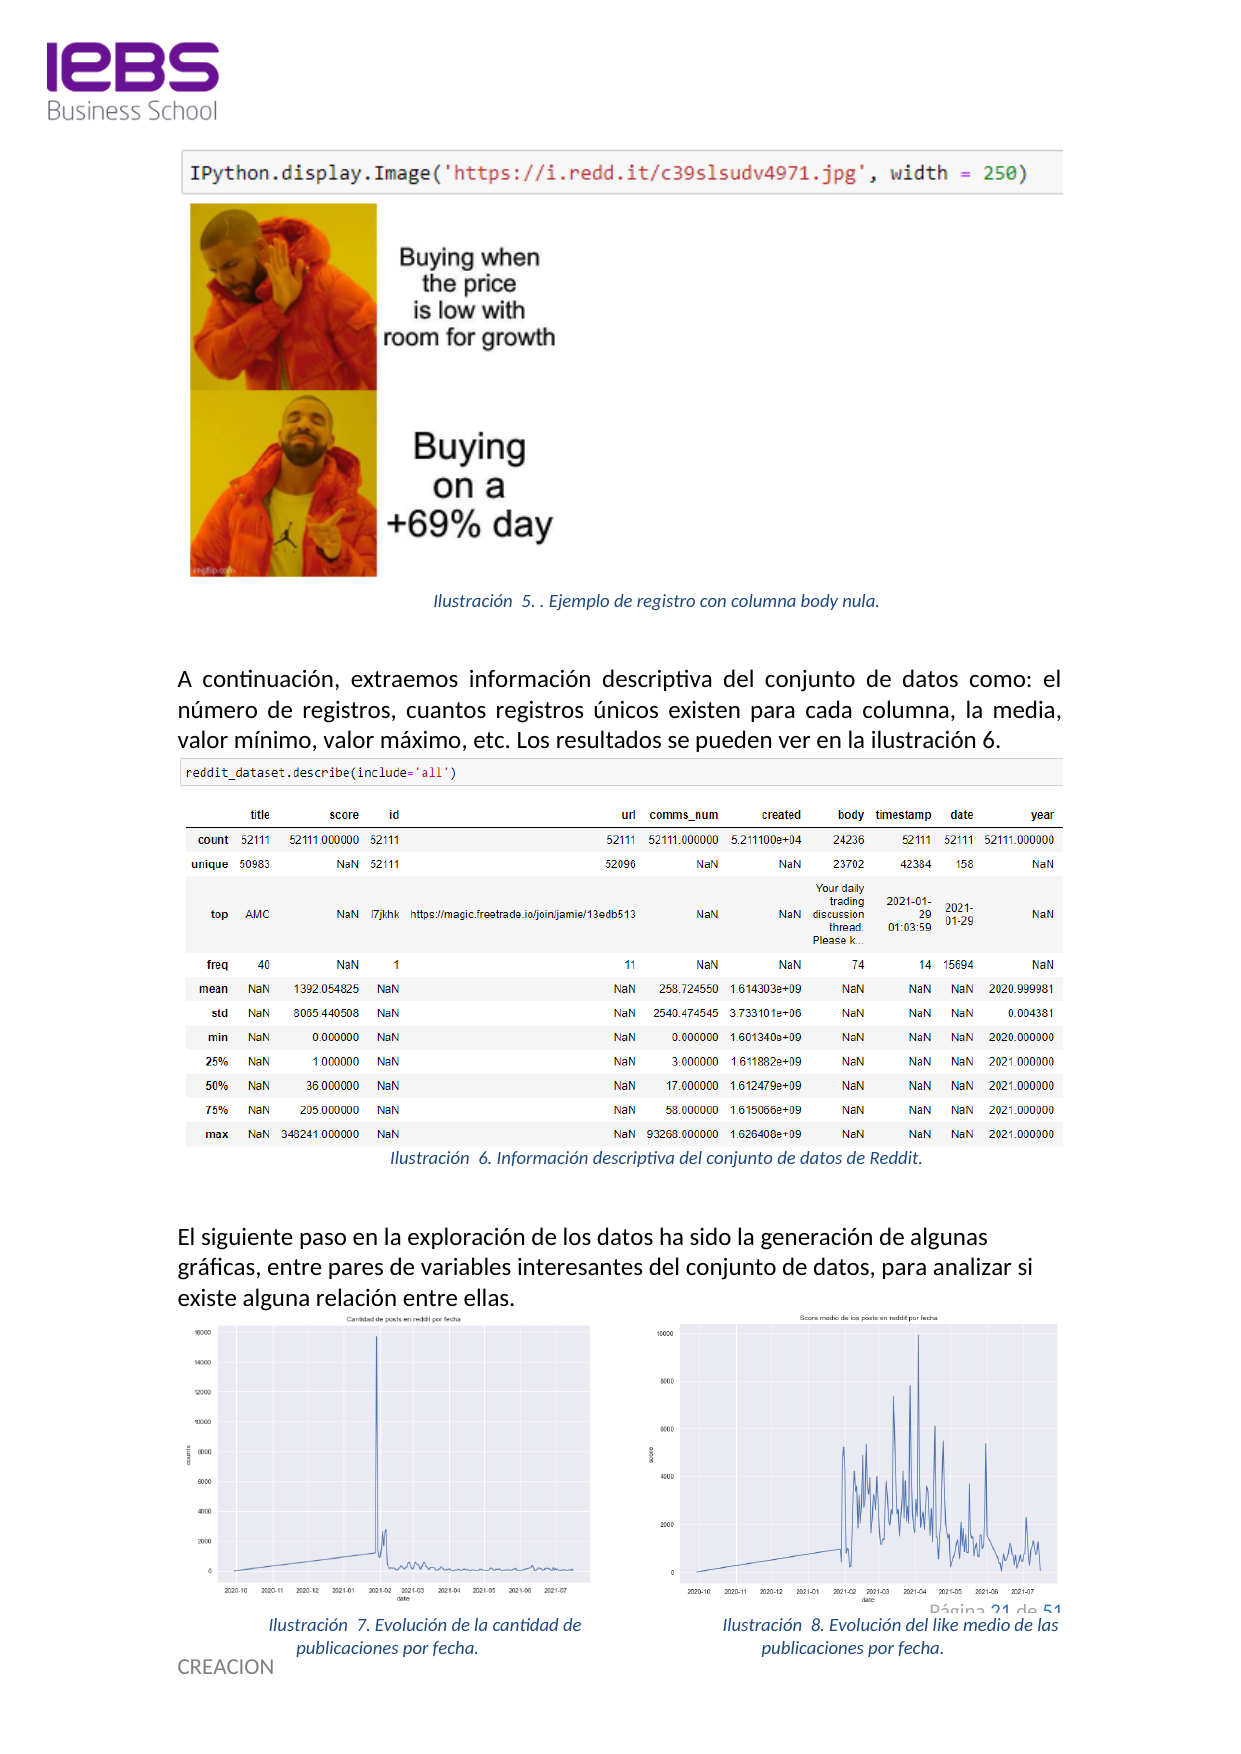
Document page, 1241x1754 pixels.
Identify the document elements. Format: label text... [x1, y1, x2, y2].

picture [21, 20, 1063, 589]
text Ilustración 5. . Ejemplo de registro con columna body nula. [177, 589, 1063, 612]
text A continuación, extraemos información descriptiva del conjunto de datos como: el número de registros, cuantos registros únicos existen para cada columna, la media, valor mínimo, valor máximo, etc. Los resultados se pueden ver en la ilustración 6. [177, 663, 1063, 755]
text Ilustración 6. Información descriptiva del conjunto de datos de Reddit. [177, 1147, 1063, 1169]
text El siguiente paso en la exploración de los datos ha sido la generación de algunas gráficas, entre pares de variables interesantes del conjunto de datos, para analizar si existe alguna relación entre ellas. [177, 1221, 1063, 1312]
picture [177, 755, 1063, 1147]
picture [177, 1312, 600, 1605]
picture [645, 1313, 1063, 1604]
